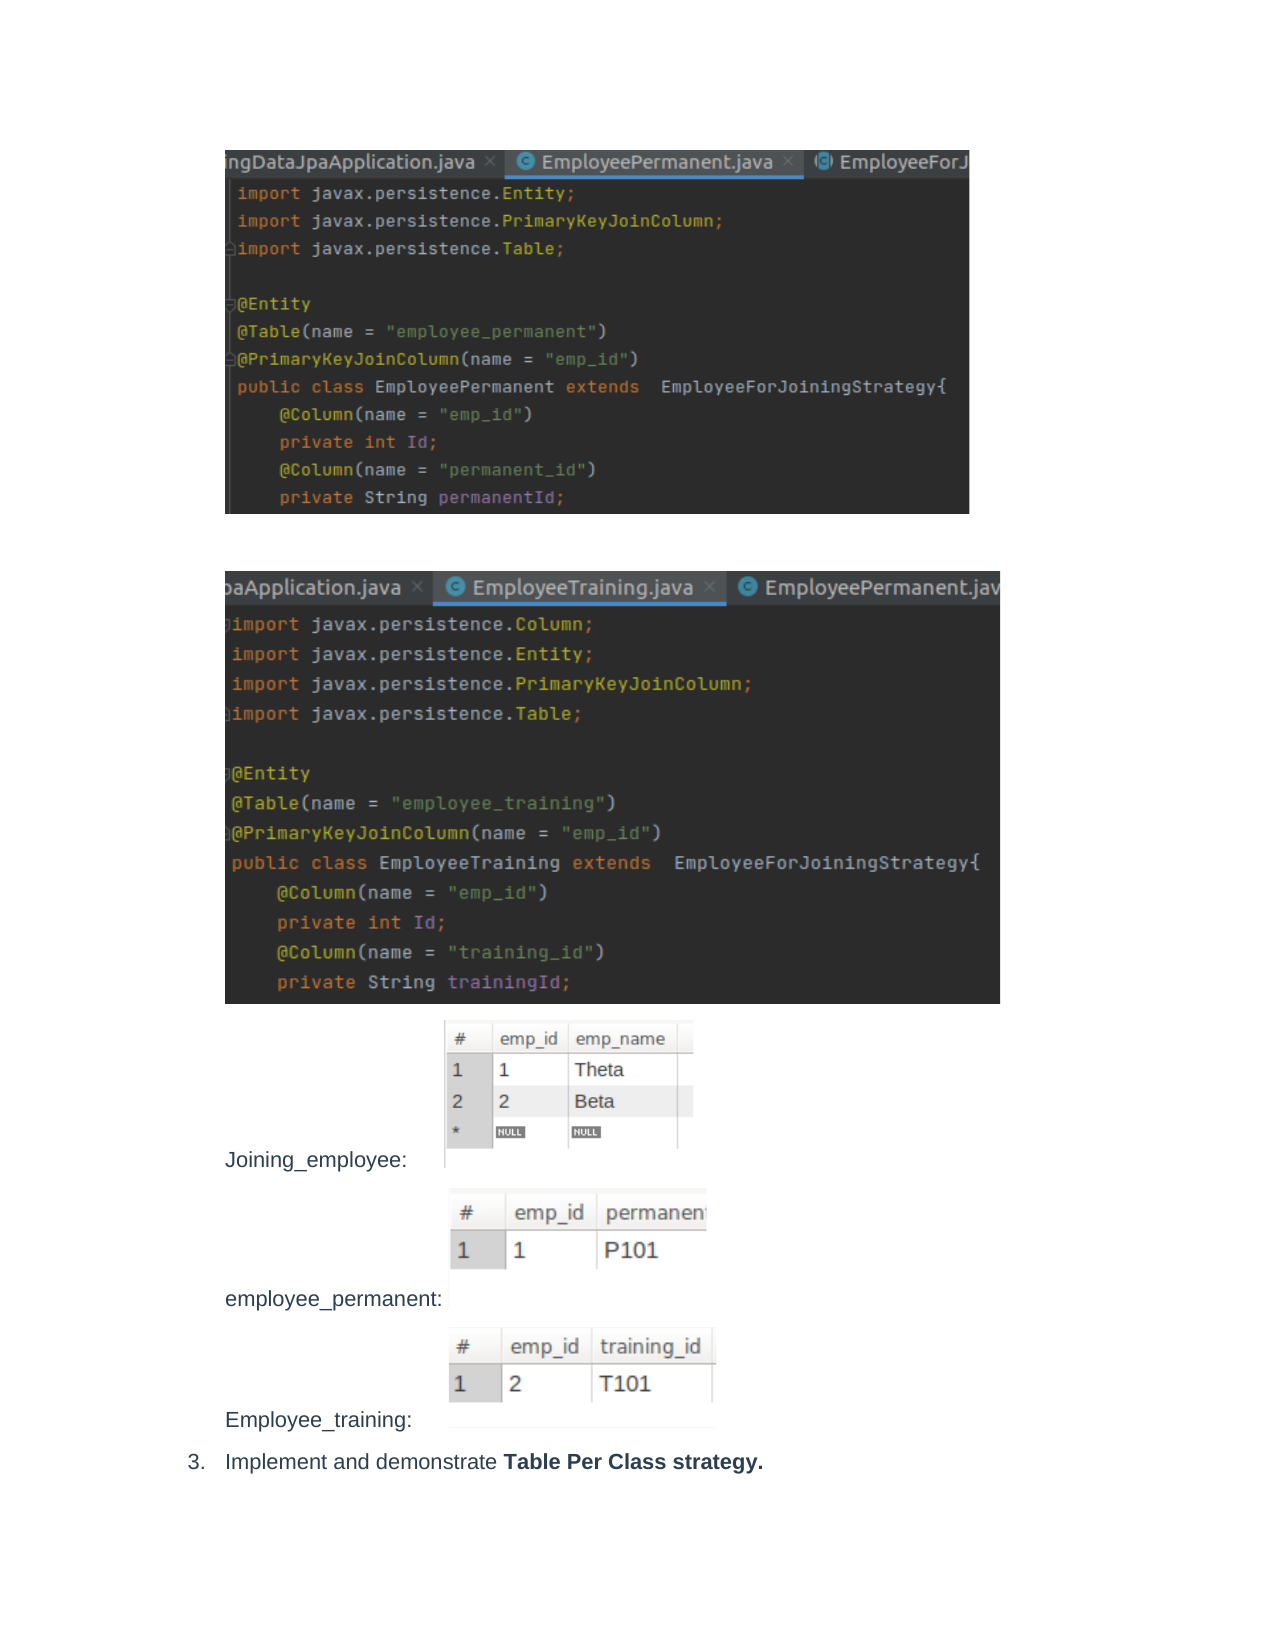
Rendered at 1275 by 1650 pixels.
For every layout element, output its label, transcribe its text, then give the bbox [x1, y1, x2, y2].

list Implement and demonstrate Table Per Class strategy. [187, 1449, 1125, 1474]
picture [225, 150, 970, 514]
picture [448, 1188, 707, 1307]
picture [225, 571, 1001, 1004]
picture [443, 1020, 694, 1168]
picture [448, 1327, 717, 1428]
